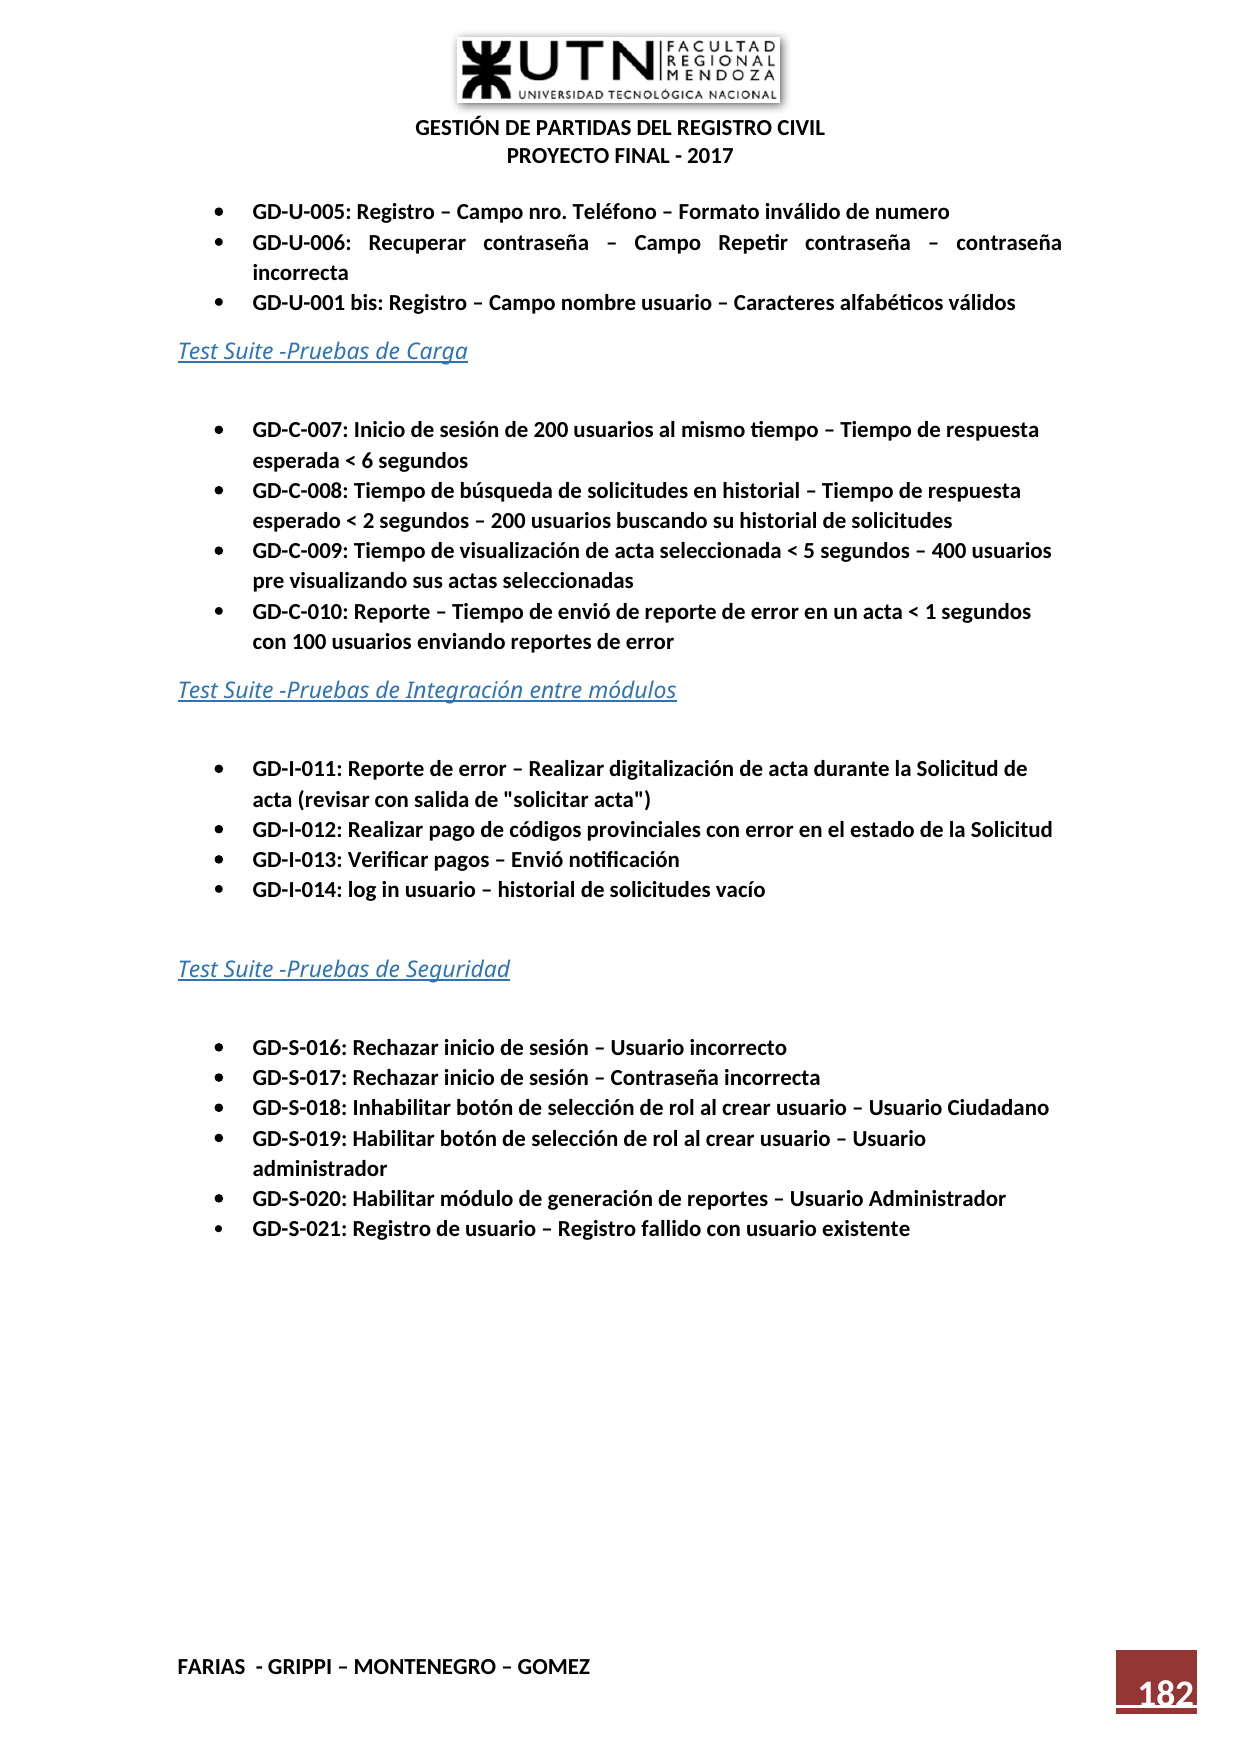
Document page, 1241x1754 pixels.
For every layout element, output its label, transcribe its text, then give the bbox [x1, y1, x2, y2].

list GD-S-021: Registro de usuario – Registro fallido con usuario existente [215, 1214, 1063, 1242]
subtitle Test Suite -Pruebas de Carga [177, 335, 1063, 366]
list GD-S-018: Inhabilitar botón de selección de rol al crear usuario – Usuario Ciudadano [215, 1093, 1063, 1122]
list GD-C-009: Tiempo de visualización de acta seleccionada < 5 segundos – 400 usuarios pre visualizando sus actas seleccionadas [215, 536, 1063, 595]
list GD-I-011: Reporte de error – Realizar digitalización de acta durante la Solicitud de acta (revisar con salida de "solicitar acta") [215, 754, 1063, 813]
list GD-I-012: Realizar pago de códigos provinciales con error en el estado de la Solicitud [215, 815, 1063, 843]
subtitle Test Suite -Pruebas de Integración entre módulos [177, 674, 1063, 705]
subtitle Test Suite -Pruebas de Seguridad [177, 952, 1063, 984]
list GD-C-010: Reporte – Tiempo de envió de reporte de error en un acta < 1 segundos con 100 usuarios enviando reportes de error [215, 597, 1063, 655]
list GD-U-006: Recuperar contraseña – Campo Repetir contraseña – contraseña incorrecta [215, 228, 1063, 286]
list GD-S-020: Habilitar módulo de generación de reportes – Usuario Administrador [215, 1184, 1063, 1212]
list GD-U-001 bis: Registro – Campo nombre usuario – Caracteres alfabéticos válidos [215, 288, 1063, 316]
list GD-S-016: Rechazar inicio de sesión – Usuario incorrecto [215, 1033, 1063, 1061]
list GD-S-017: Rechazar inicio de sesión – Contraseña incorrecta [215, 1063, 1063, 1091]
list GD-C-007: Inicio de sesión de 200 usuarios al mismo tiempo – Tiempo de respuesta esperada < 6 segundos [215, 416, 1063, 474]
list GD-I-014: log in usuario – historial de solicitudes vacío [215, 875, 1063, 903]
list GD-U-005: Registro – Campo nro. Teléfono – Formato inválido de numero [215, 197, 1063, 226]
picture [449, 29, 791, 114]
list GD-C-008: Tiempo de búsqueda de solicitudes en historial – Tiempo de respuesta esperado < 2 segundos – 200 usuarios buscando su historial de solicitudes [215, 476, 1063, 534]
list GD-I-013: Verificar pagos – Envió notificación [215, 845, 1063, 873]
list GD-S-019: Habilitar botón de selección de rol al crear usuario – Usuario administrador [215, 1124, 1063, 1182]
